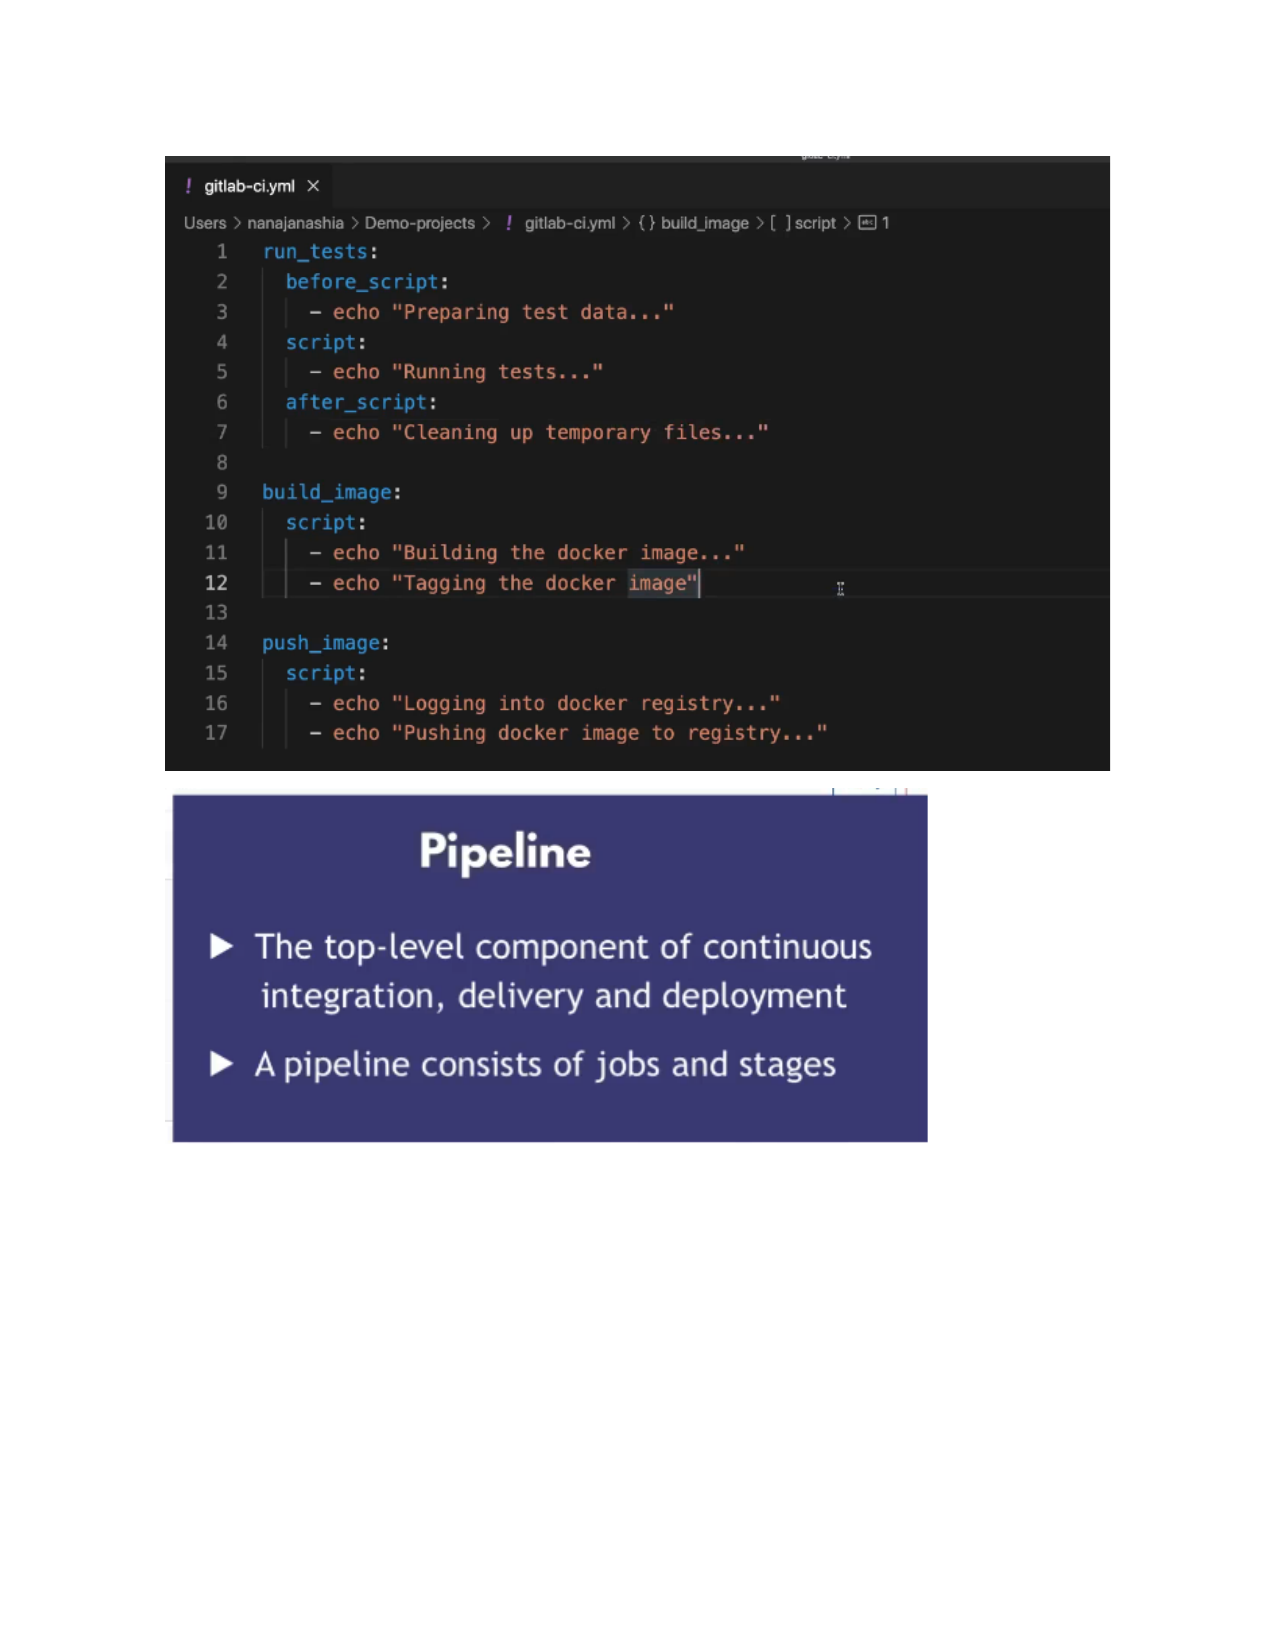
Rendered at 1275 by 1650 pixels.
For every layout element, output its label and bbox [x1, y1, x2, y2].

picture [165, 788, 928, 1144]
picture [165, 156, 1111, 771]
